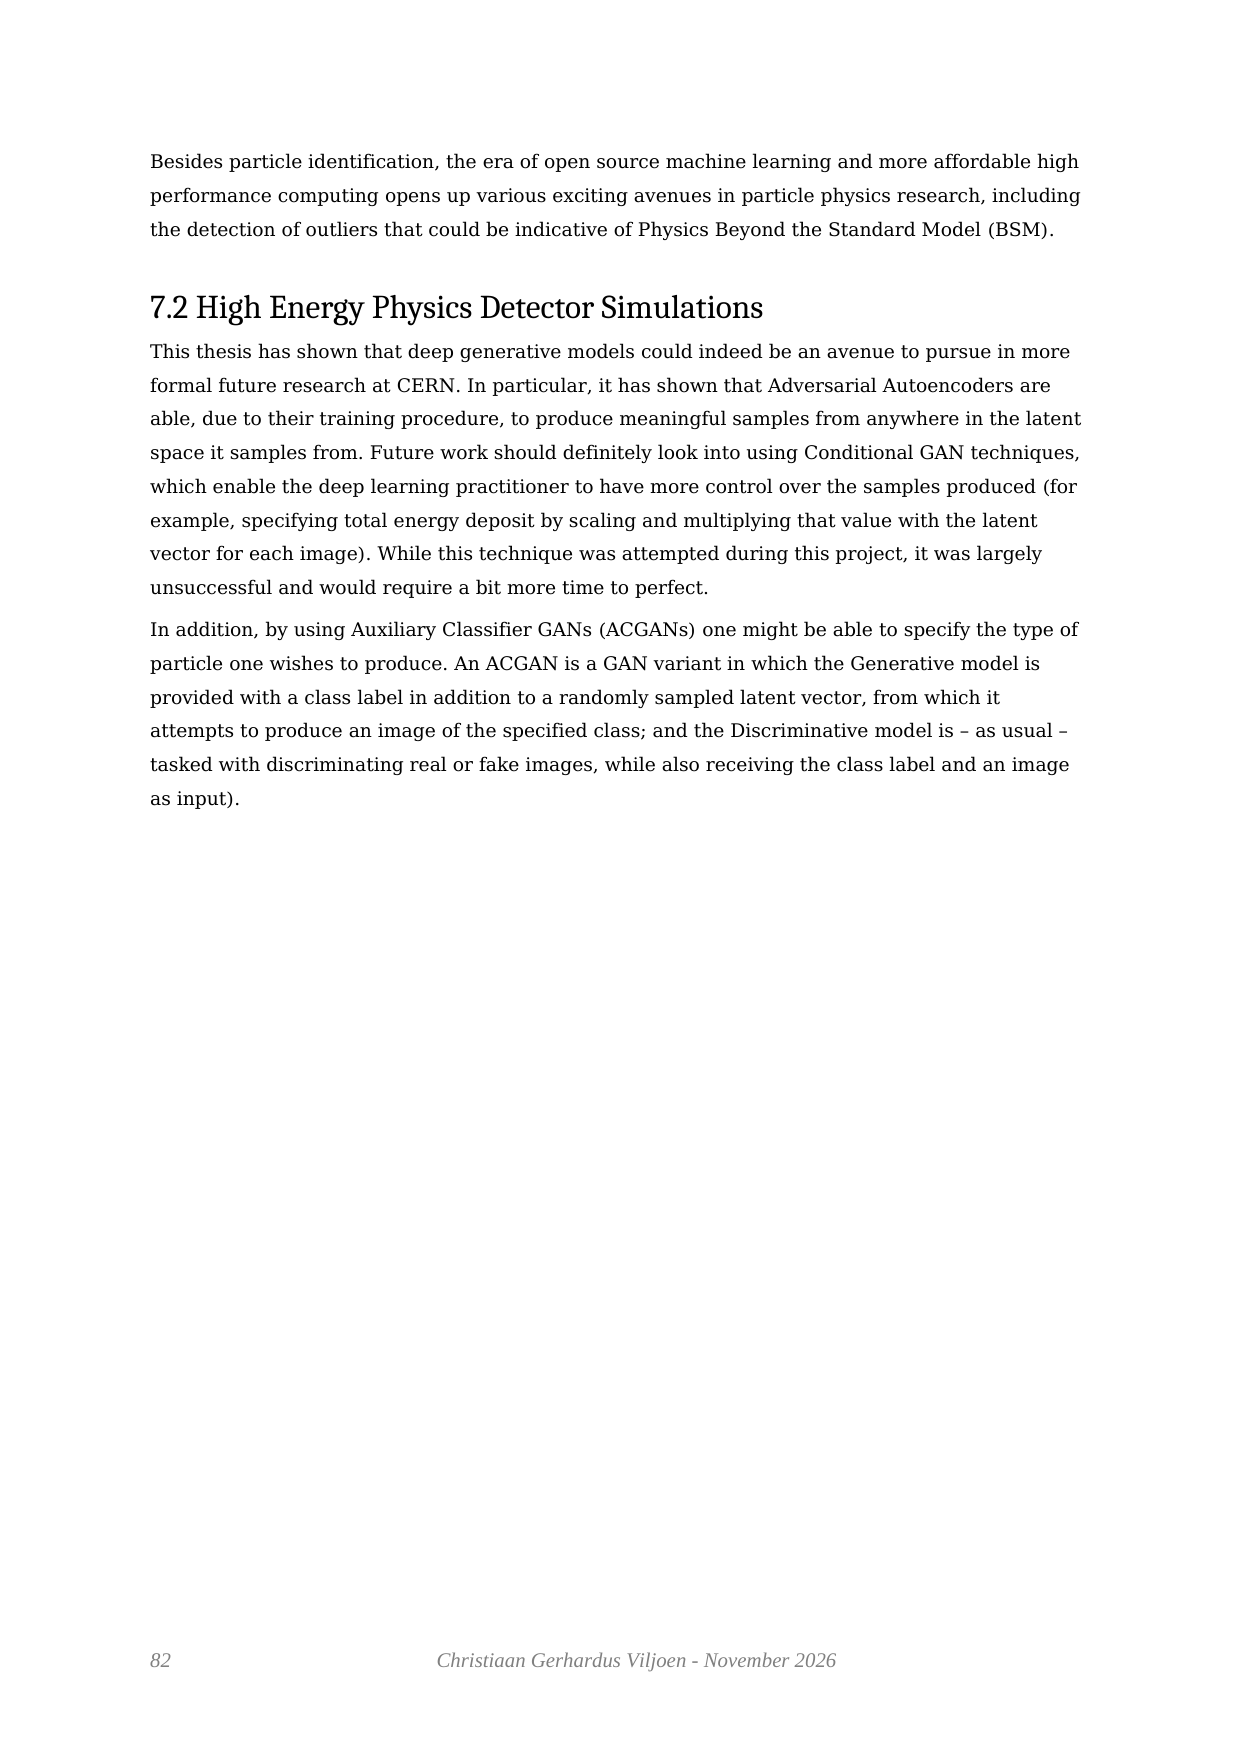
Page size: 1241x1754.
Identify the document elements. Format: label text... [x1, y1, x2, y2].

text Besides particle identification, the era of open source machine learning and more affordable high performance computing opens up various exciting avenues in particle physics research, including the detection of outliers that could be indicative of Physics Beyond the Standard Model (BSM). [150, 150, 1090, 240]
text In addition, by using Auxiliary Classifier GANs (ACGANs) one might be able to specify the type of particle one wishes to produce. An ACGAN is a GAN variant in which the Generative model is provided with a class label in addition to a randomly sampled latent vector, from which it attempts to produce an image of the specified class; and the Discriminative model is – as usual – tasked with discriminating real or fake images, while also receiving the class label and an image as input). [150, 618, 1090, 809]
text This thesis has shown that deep generative models could indeed be an avenue to pursue in more formal future research at CERN. In particular, it has shown that Adversarial Autoencoders are able, due to their training procedure, to produce meaningful samples from anywhere in the latent space it samples from. Future work should definitely look into using Conditional GAN techniques, which enable the deep learning practitioner to have more control over the samples produced (for example, specifying total energy deposit by scaling and multiplying that value with the latent vector for each image). While this technique was attempted during this project, it was largely unsuccessful and would require a bit more time to perfect. [150, 339, 1090, 598]
subtitle High Energy Physics Detector Simulations [150, 289, 1090, 327]
